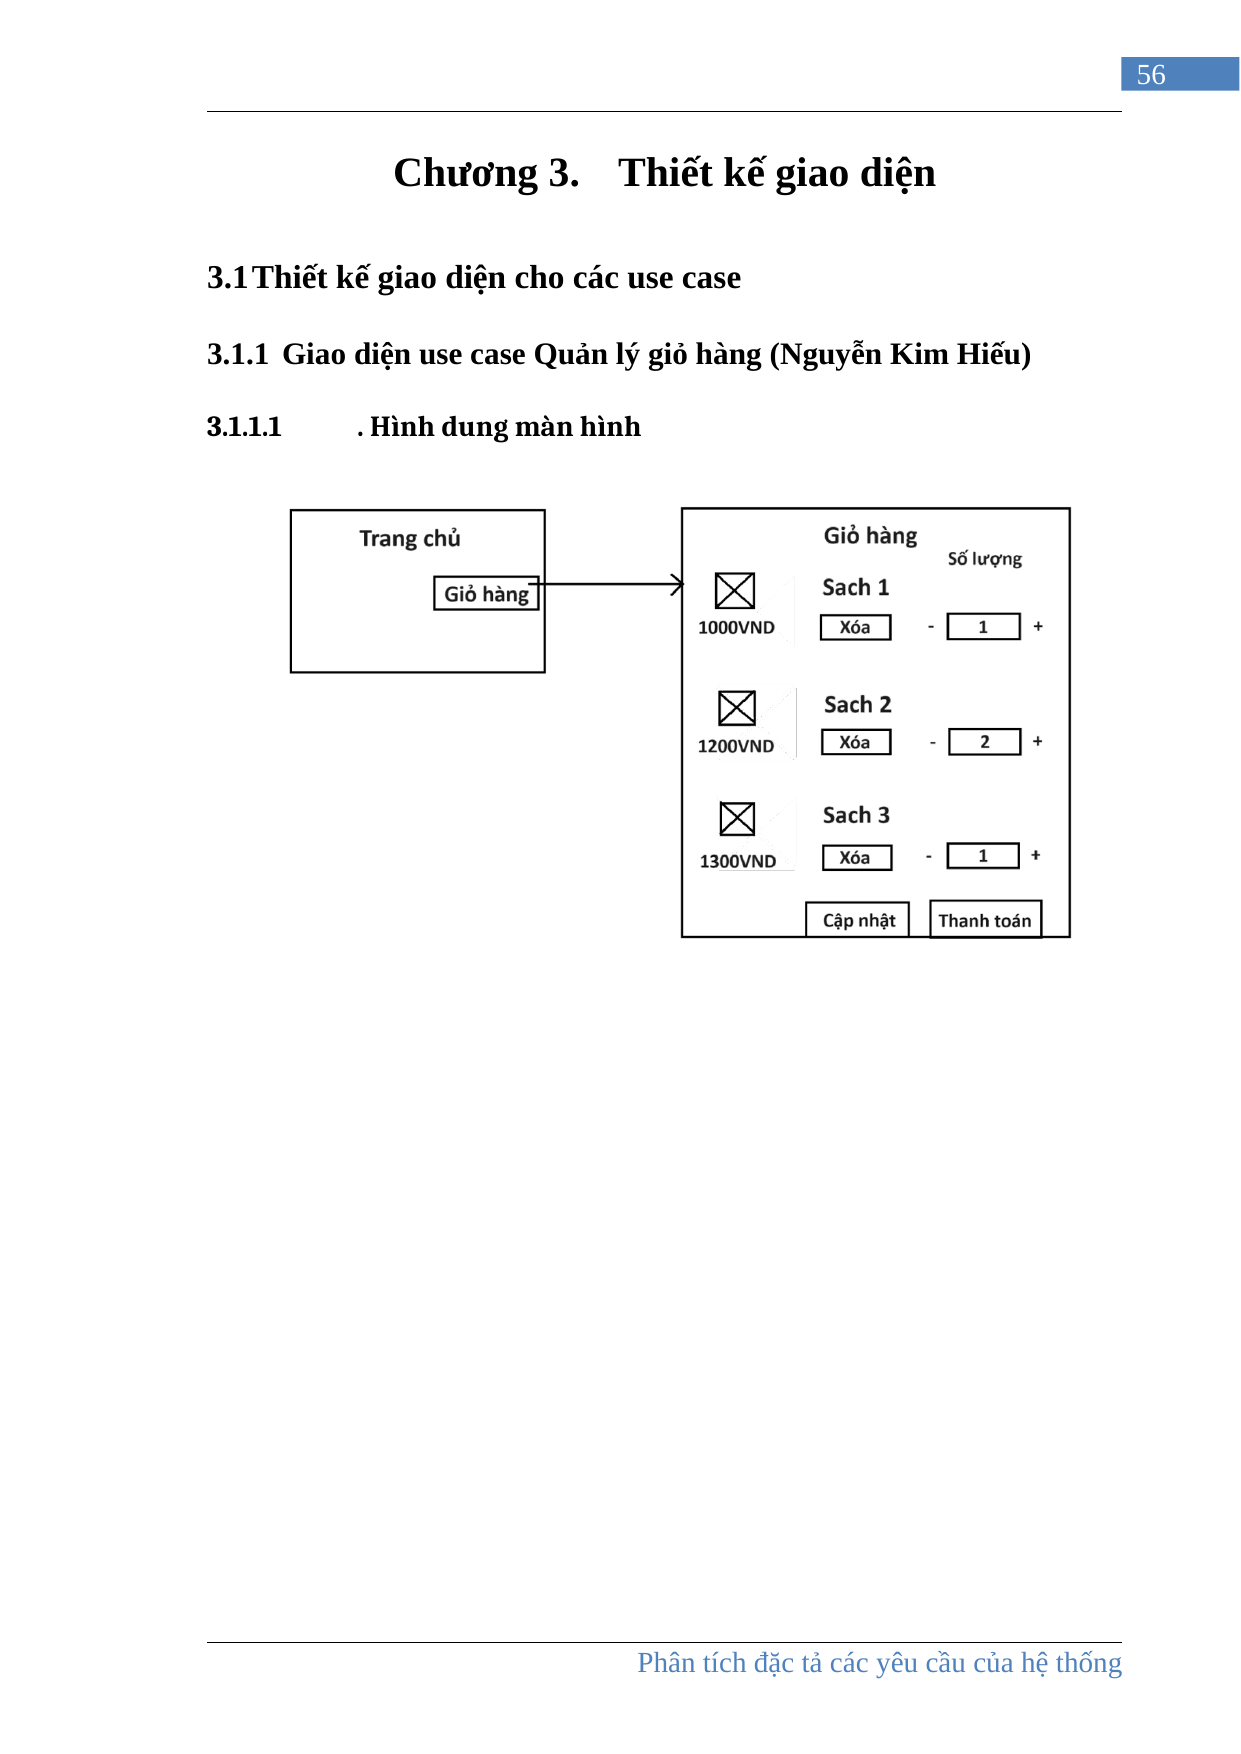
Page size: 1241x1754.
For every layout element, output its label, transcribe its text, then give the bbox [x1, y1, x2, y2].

subtitle Giao diện use case Quản lý giỏ hàng (Nguyễn Kim Hiếu) [207, 335, 1122, 371]
picture [206, 472, 1123, 989]
subtitle Thiết kế giao diện [207, 148, 1122, 196]
subtitle Thiết kế giao diện cho các use case [207, 257, 1122, 295]
subtitle . Hình dung màn hình [207, 410, 1122, 444]
